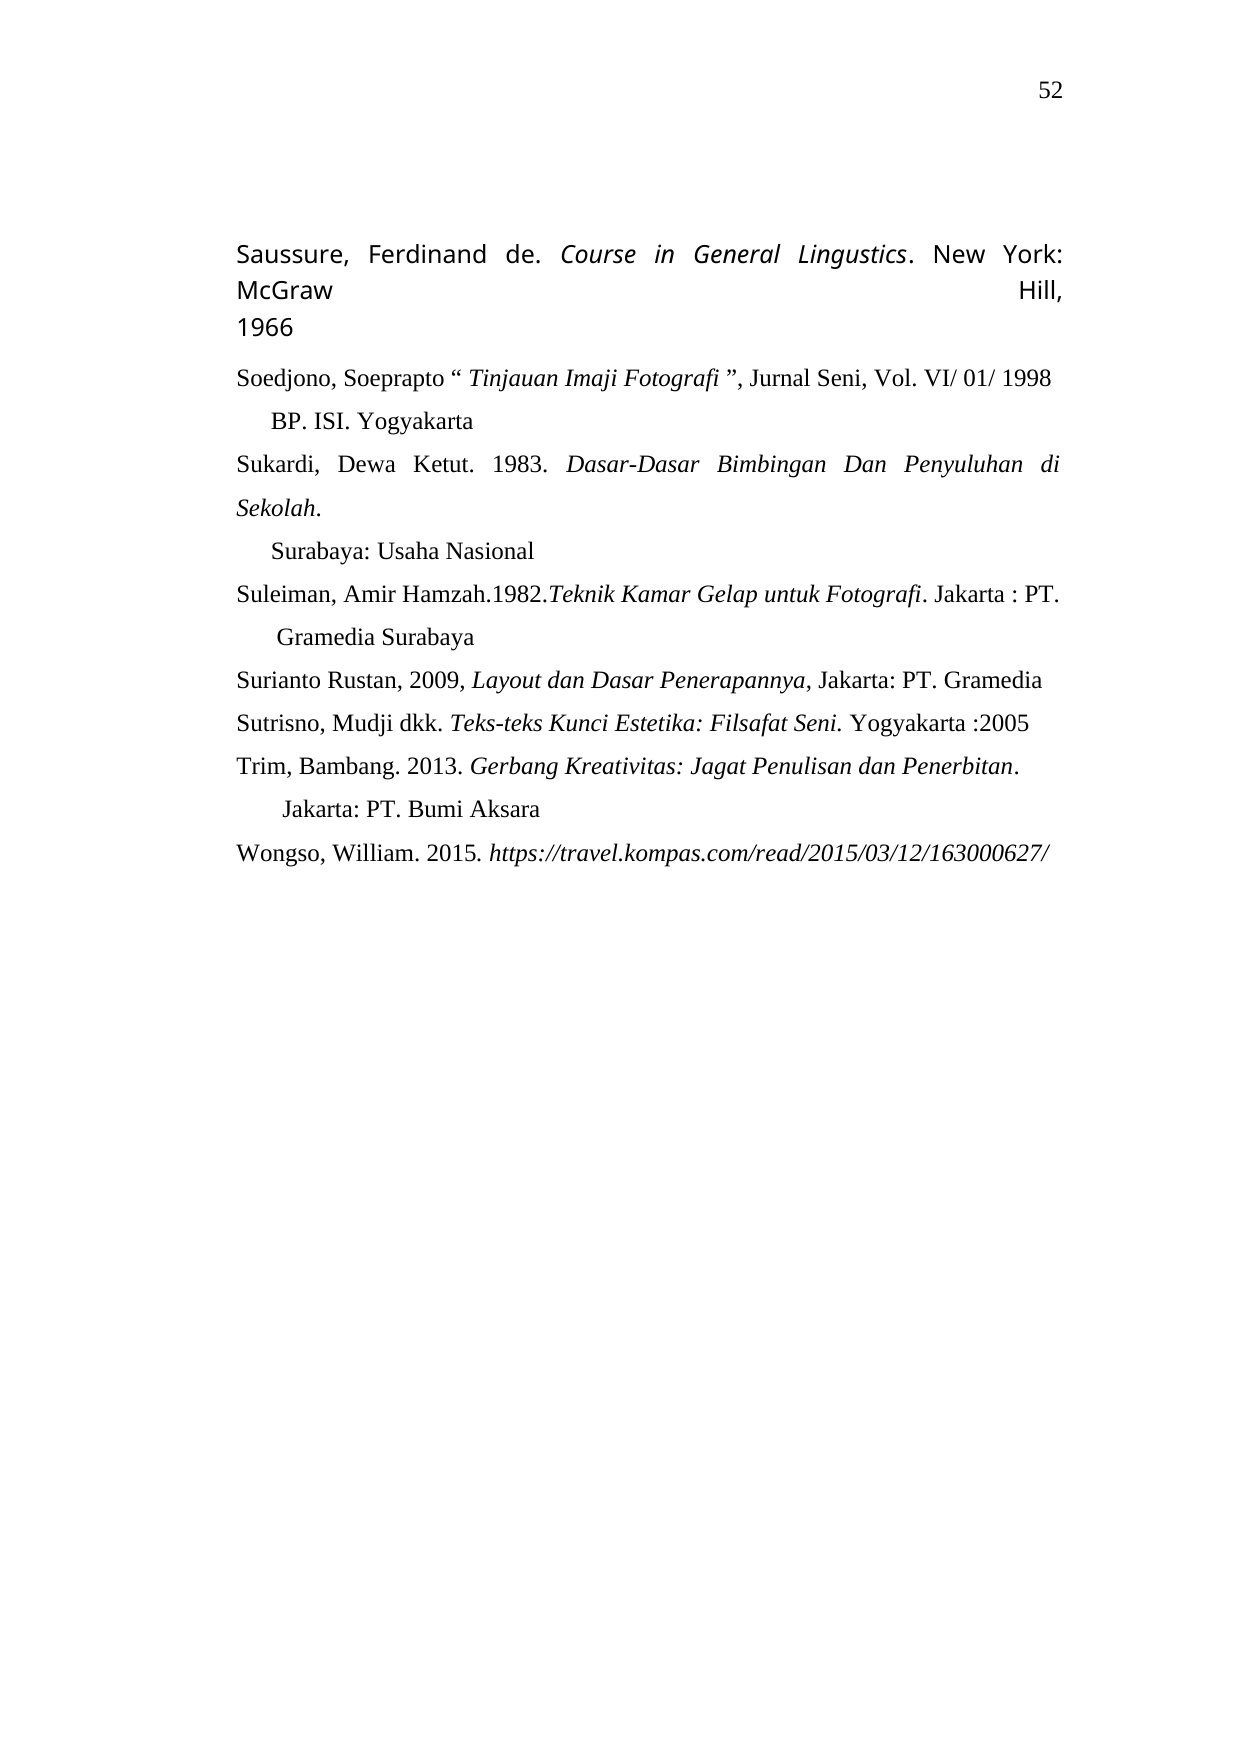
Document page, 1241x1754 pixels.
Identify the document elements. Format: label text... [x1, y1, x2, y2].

text BP. ISI. Yogyakarta [236, 406, 1063, 435]
text Soedjono, Soeprapto “ Tinjauan Imaji Fotografi ”, Jurnal Seni, Vol. VI/ 01/ 1998 [236, 363, 1063, 392]
text Trim, Bambang. 2013. Gerbang Kreativitas: Jagat Penulisan dan Penerbitan. [236, 751, 1063, 780]
text Suleiman, Amir Hamzah.1982.Teknik Kamar Gelap untuk Fotografi. Jakarta : PT. [236, 579, 1063, 608]
text Gramedia Surabaya [236, 622, 1063, 651]
text Wongso, William. 2015. https://travel.kompas.com/read/2015/03/12/163000627/ [236, 838, 1063, 866]
text Surabaya: Usaha Nasional [236, 536, 1063, 564]
text Saussure, Ferdinand de. Course in General Lingustics. New York: McGraw Hill, 1966 [236, 236, 1063, 344]
text Sukardi, Dewa Ketut. 1983. Dasar-Dasar Bimbingan Dan Penyuluhan di Sekolah. [236, 449, 1063, 521]
text Surianto Rustan, 2009, Layout dan Dasar Penerapannya, Jakarta: PT. Gramedia [236, 665, 1063, 694]
text Sutrisno, Mudji dkk. Teks-teks Kunci Estetika: Filsafat Seni. Yogyakarta :2005 [236, 708, 1063, 737]
text Jakarta: PT. Bumi Aksara [236, 794, 1063, 823]
